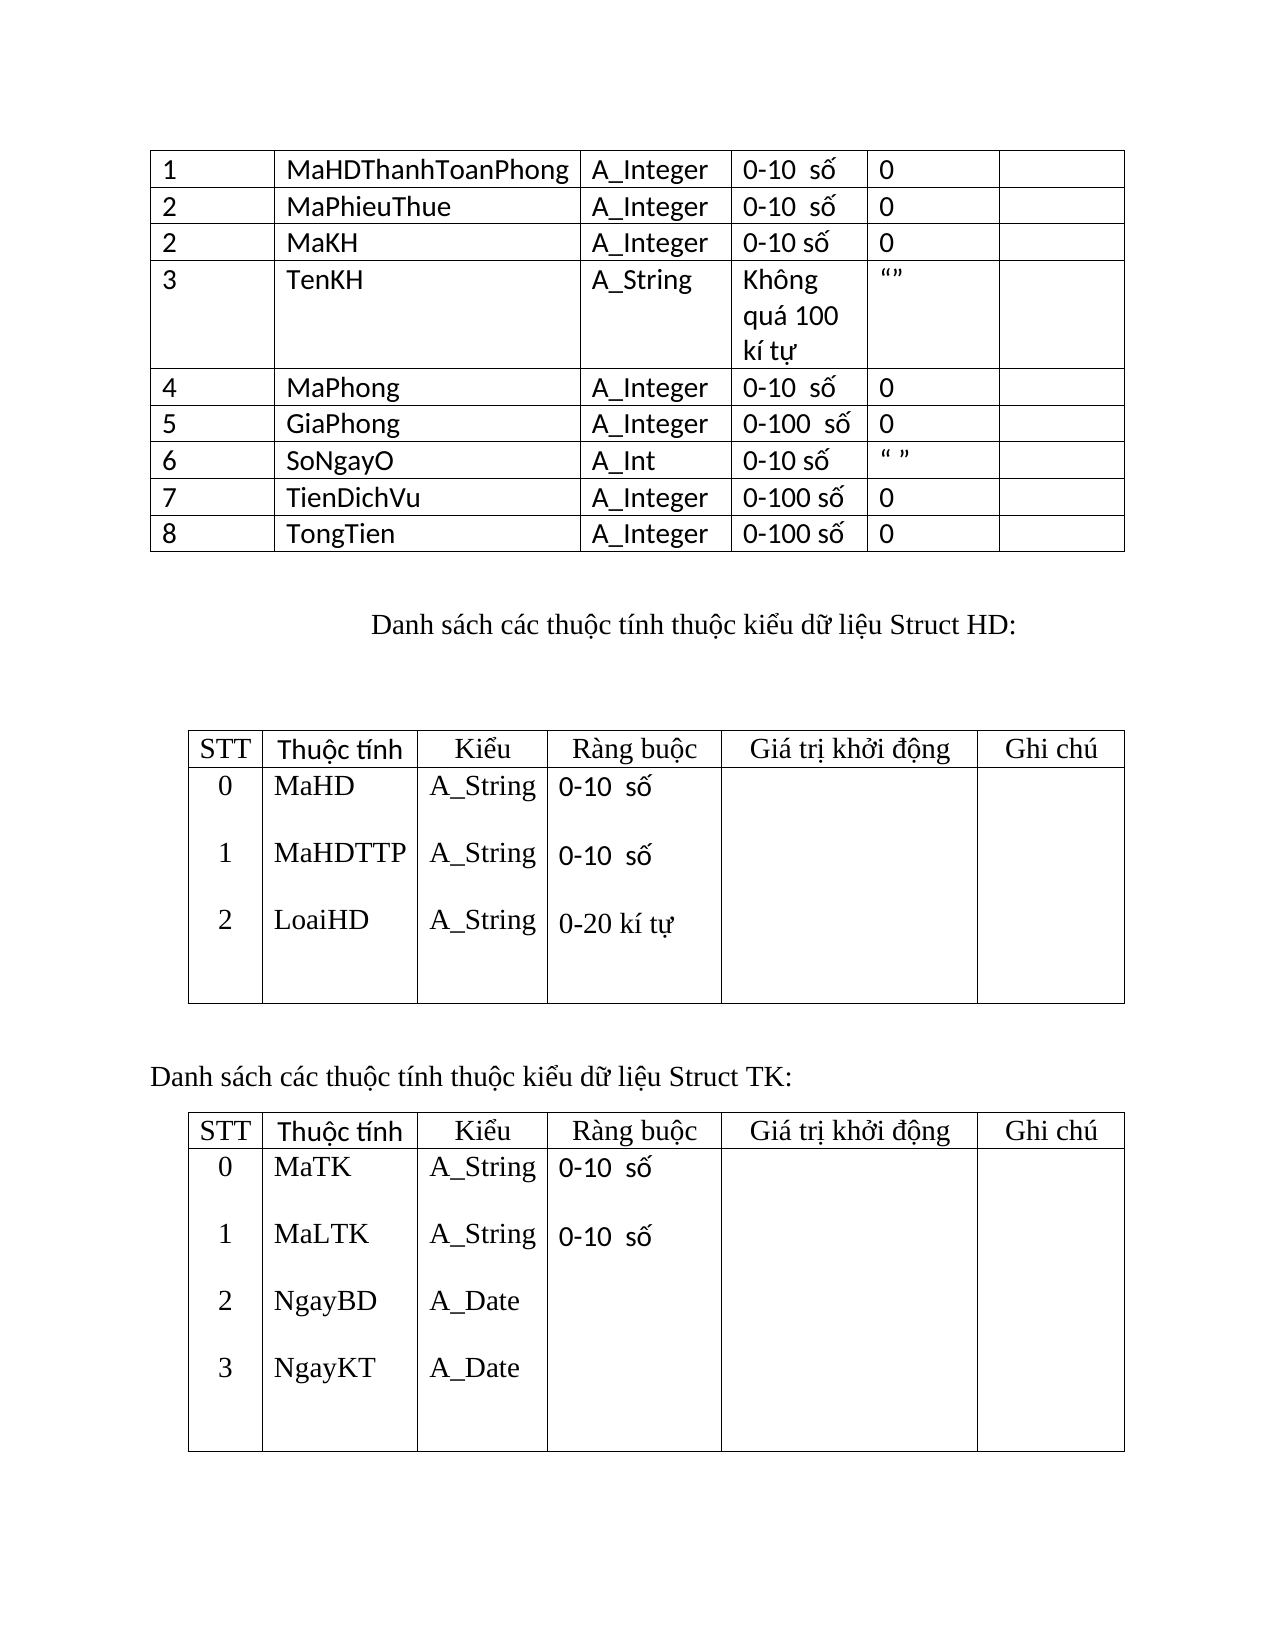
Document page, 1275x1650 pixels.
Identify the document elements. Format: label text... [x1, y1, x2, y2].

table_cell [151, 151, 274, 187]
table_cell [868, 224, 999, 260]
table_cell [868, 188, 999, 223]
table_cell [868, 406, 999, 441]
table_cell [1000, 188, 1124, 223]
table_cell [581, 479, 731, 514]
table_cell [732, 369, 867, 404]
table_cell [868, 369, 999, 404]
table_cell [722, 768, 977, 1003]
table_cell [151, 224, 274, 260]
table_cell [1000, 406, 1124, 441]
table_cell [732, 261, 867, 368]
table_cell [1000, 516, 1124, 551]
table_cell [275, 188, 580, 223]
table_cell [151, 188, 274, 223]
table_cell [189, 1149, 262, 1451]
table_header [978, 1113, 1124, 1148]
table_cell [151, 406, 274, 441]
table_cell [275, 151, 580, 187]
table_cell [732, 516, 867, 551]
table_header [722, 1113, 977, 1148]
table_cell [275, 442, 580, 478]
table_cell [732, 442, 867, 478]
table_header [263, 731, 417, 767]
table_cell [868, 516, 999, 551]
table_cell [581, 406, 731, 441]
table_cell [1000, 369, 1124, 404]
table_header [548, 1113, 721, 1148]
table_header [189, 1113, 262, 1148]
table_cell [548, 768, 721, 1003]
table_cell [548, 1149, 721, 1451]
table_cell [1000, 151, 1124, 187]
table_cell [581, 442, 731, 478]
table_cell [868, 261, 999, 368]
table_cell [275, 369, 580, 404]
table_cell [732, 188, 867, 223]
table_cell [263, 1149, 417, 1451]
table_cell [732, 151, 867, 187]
text Danh sách các thuộc tính thuộc kiểu dữ liệu Struct TK: [150, 1059, 1125, 1092]
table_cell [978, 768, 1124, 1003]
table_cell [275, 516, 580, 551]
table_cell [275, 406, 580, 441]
list Danh sách các thuộc tính thuộc kiểu dữ liệu Struct HD: [262, 607, 1125, 641]
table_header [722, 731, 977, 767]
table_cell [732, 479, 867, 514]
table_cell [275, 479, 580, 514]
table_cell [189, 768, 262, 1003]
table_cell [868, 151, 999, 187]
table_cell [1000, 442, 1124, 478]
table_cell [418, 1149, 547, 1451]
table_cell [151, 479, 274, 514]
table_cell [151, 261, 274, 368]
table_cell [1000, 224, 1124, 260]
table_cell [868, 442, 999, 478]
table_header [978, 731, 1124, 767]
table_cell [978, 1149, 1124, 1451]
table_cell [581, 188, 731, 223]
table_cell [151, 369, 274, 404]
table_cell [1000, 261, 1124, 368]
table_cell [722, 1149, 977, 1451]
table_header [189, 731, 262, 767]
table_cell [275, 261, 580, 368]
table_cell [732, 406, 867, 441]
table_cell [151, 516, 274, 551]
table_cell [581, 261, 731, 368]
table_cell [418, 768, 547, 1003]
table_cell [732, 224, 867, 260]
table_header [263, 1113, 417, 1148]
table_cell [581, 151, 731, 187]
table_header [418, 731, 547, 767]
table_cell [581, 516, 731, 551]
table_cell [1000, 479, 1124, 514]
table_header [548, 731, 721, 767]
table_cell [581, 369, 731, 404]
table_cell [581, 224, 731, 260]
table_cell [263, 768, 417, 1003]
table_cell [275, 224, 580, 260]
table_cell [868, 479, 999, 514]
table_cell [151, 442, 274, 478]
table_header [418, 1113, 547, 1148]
